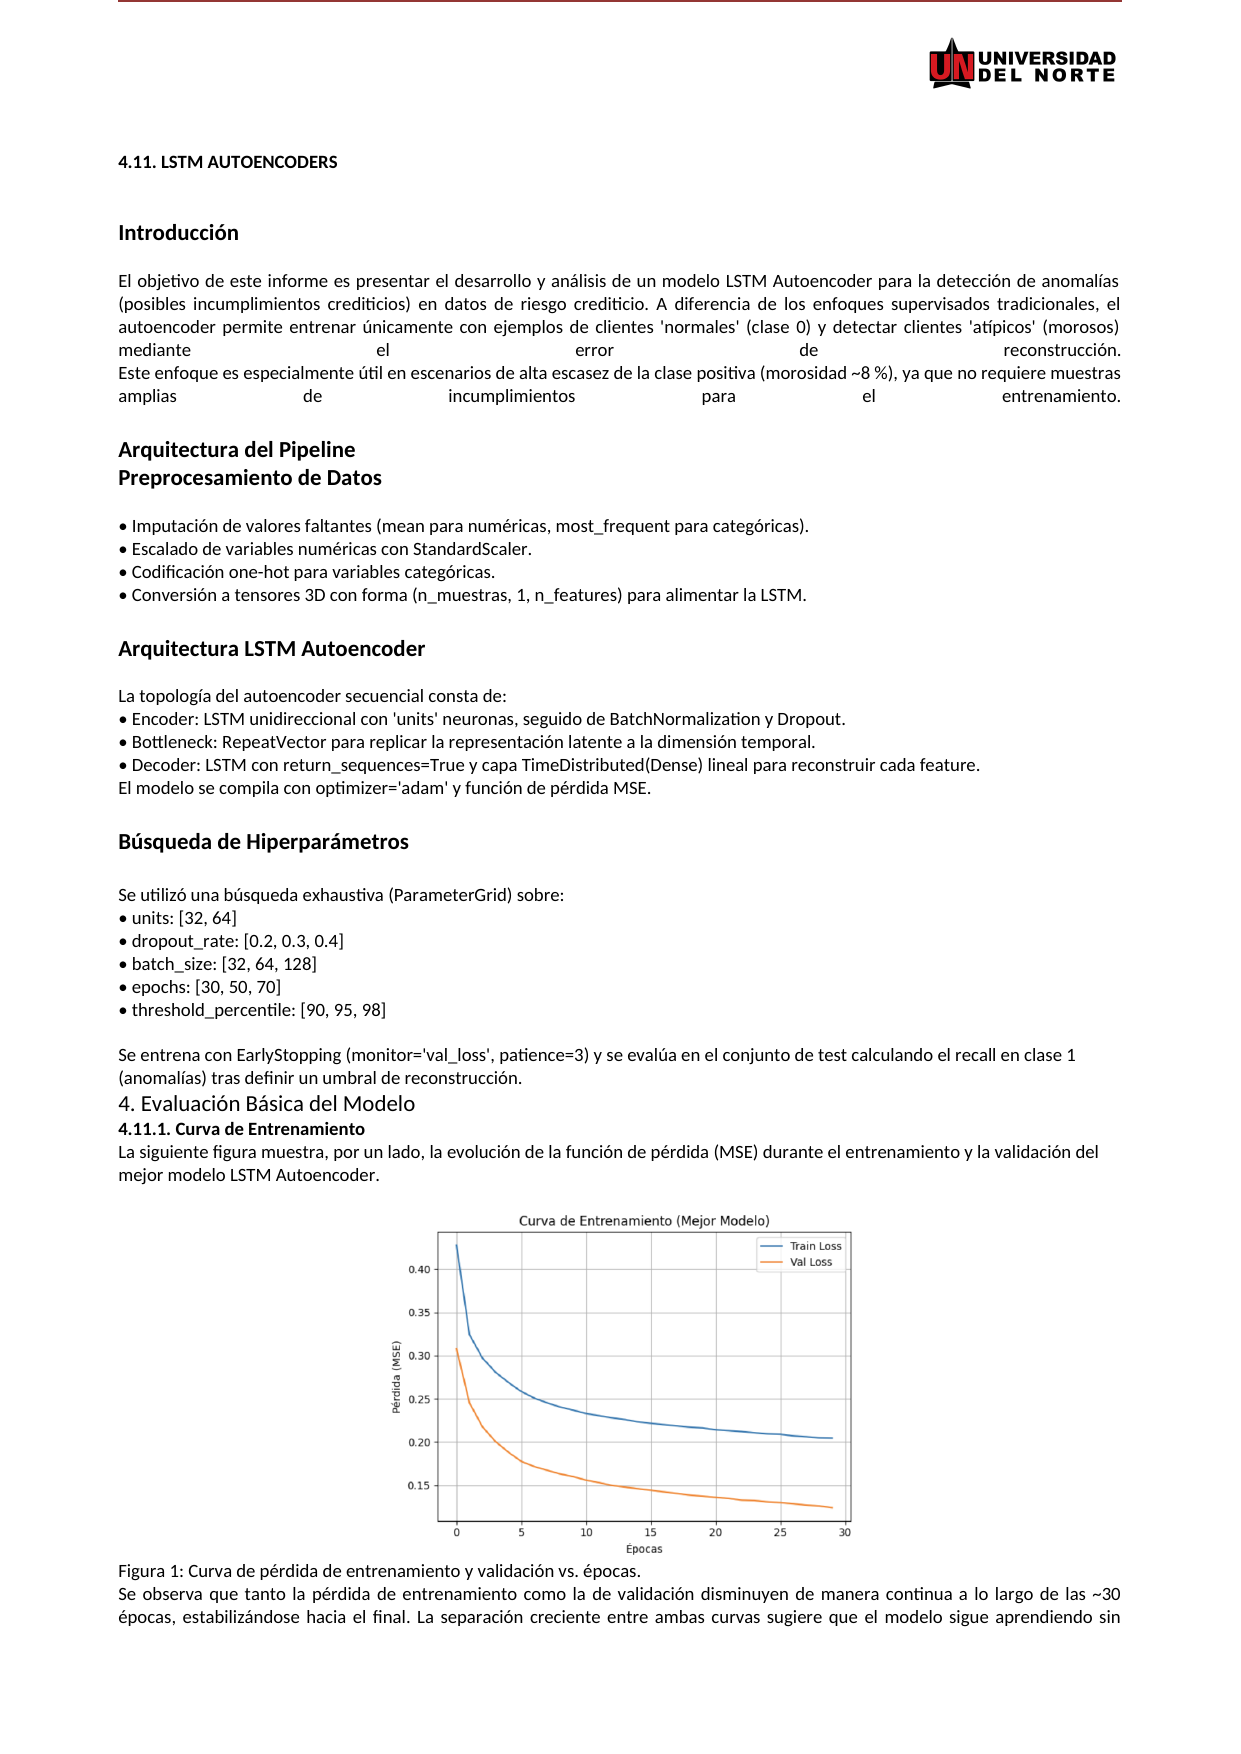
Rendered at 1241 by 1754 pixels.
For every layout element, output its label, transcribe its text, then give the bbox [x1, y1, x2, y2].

picture [383, 1209, 857, 1560]
text Arquitectura del Pipeline [118, 435, 1122, 463]
text Búsqueda de Hiperparámetros [118, 827, 1122, 855]
subtitle Curva de Entrenamiento [0, 1117, 1122, 1140]
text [118, 1583, 1122, 1628]
picture [922, 30, 1123, 96]
text La topología del autoencoder secuencial consta de: • Encoder: LSTM unidireccional con 'units' neuronas, seguido de BatchNormalization y Dropout. • Bottleneck: RepeatVector para replicar la representación latente a la dimensión temporal. • Decoder: LSTM con return_sequences=True y capa TimeDistributed(Dense) lineal para reconstruir cada feature. El modelo se compila con optimizer='adam' y función de pérdida MSE. [118, 662, 1122, 827]
text • Imputación de valores faltantes (mean para numéricas, most_frequent para categóricas). • Escalado de variables numéricas con StandardScaler. • Codificación one-hot para variables categóricas. • Conversión a tensores 3D con forma (n_muestras, 1, n_features) para alimentar la LSTM. [118, 491, 1122, 634]
text 4. Evaluación Básica del Modelo [118, 1089, 1122, 1117]
text El objetivo de este informe es presentar el desarrollo y análisis de un modelo LSTM Autoencoder para la detección de anomalías (posibles incumplimientos crediticios) en datos de riesgo crediticio. A diferencia de los enfoques supervisados tradicionales, el autoencoder permite entrenar únicamente con ejemplos de clientes 'normales' (clase 0) y detectar clientes 'atípicos' (morosos) mediante el error de reconstrucción. Este enfoque es especialmente útil en escenarios de alta escasez de la clase positiva (morosidad ~8 %), ya que no requiere muestras amplias de incumplimientos para el entrenamiento. [118, 247, 1122, 435]
text Preprocesamiento de Datos [118, 463, 1122, 491]
text Introducción [118, 218, 1122, 247]
text Figura 1: Curva de pérdida de entrenamiento y validación vs. épocas. [118, 1560, 1122, 1583]
text Arquitectura LSTM Autoencoder [118, 634, 1122, 662]
subtitle LSTM AUTOENCODERS [0, 150, 1122, 173]
text La siguiente figura muestra, por un lado, la evolución de la función de pérdida (MSE) durante el entrenamiento y la validación del mejor modelo LSTM Autoencoder. [118, 1140, 1122, 1186]
text Se utilizó una búsqueda exhaustiva (ParameterGrid) sobre: • units: [32, 64] • dropout_rate: [0.2, 0.3, 0.4] • batch_size: [32, 64, 128] • epochs: [30, 50, 70] • threshold_percentile: [90, 95, 98] Se entrena con EarlyStopping (monitor='val_loss', patience=3) y se evalúa en el conjunto de test calculando el recall en clase 1 (anomalías) tras definir un umbral de reconstrucción. [118, 855, 1122, 1089]
